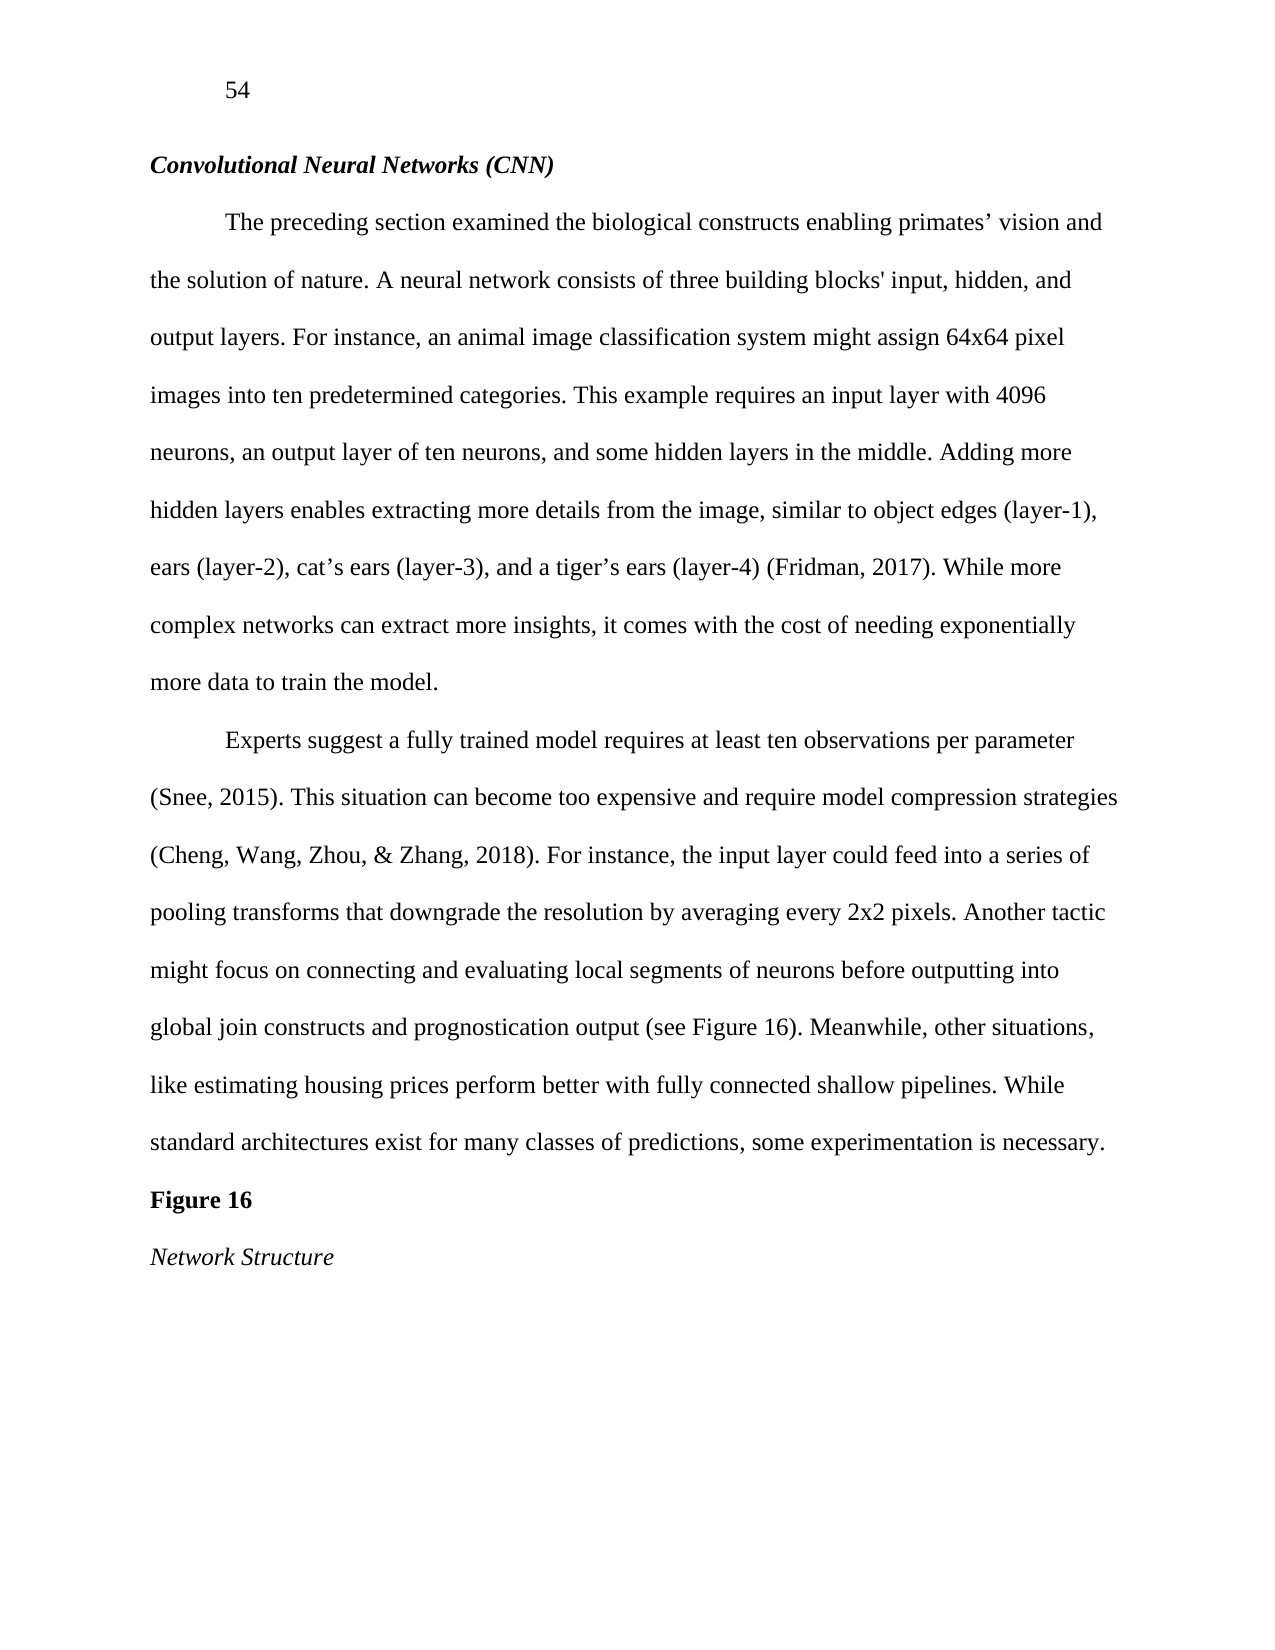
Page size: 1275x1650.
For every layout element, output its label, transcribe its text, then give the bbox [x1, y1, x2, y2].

subtitle Convolutional Neural Networks (CNN) [150, 150, 1125, 179]
text Experts suggest a fully trained model requires at least ten observations per parameter. This situation can become too expensive and require model compression strategies. For instance, the input layer could feed into a series of pooling transforms that downgrade the resolution by averaging every 2x2 pixels. Another tactic might focus on connecting and evaluating local segments of neurons before outputting into global join constructs and prognostication output (see Figure 16). Meanwhile, other situations, like estimating housing prices perform better with fully connected shallow pipelines. While standard architectures exist for many classes of predictions, some experimentation is necessary. [150, 725, 1125, 1156]
text The preceding section examined the biological constructs enabling primates’ vision and the solution of nature. A neural network consists of three building blocks' input, hidden, and output layers. For instance, an animal image classification system might assign 64x64 pixel images into ten predetermined categories. This example requires an input layer with 4096 neurons, an output layer of ten neurons, and some hidden layers in the middle. Adding more hidden layers enables extracting more details from the image, similar to object edges (layer-1), ears (layer-2), cat’s ears (layer-3), and a tiger’s ears (layer-4). While more complex networks can extract more insights, it comes with the cost of needing exponentially more data to train the model. [150, 207, 1125, 696]
text Figure 16 Network Structure [150, 1185, 1125, 1271]
